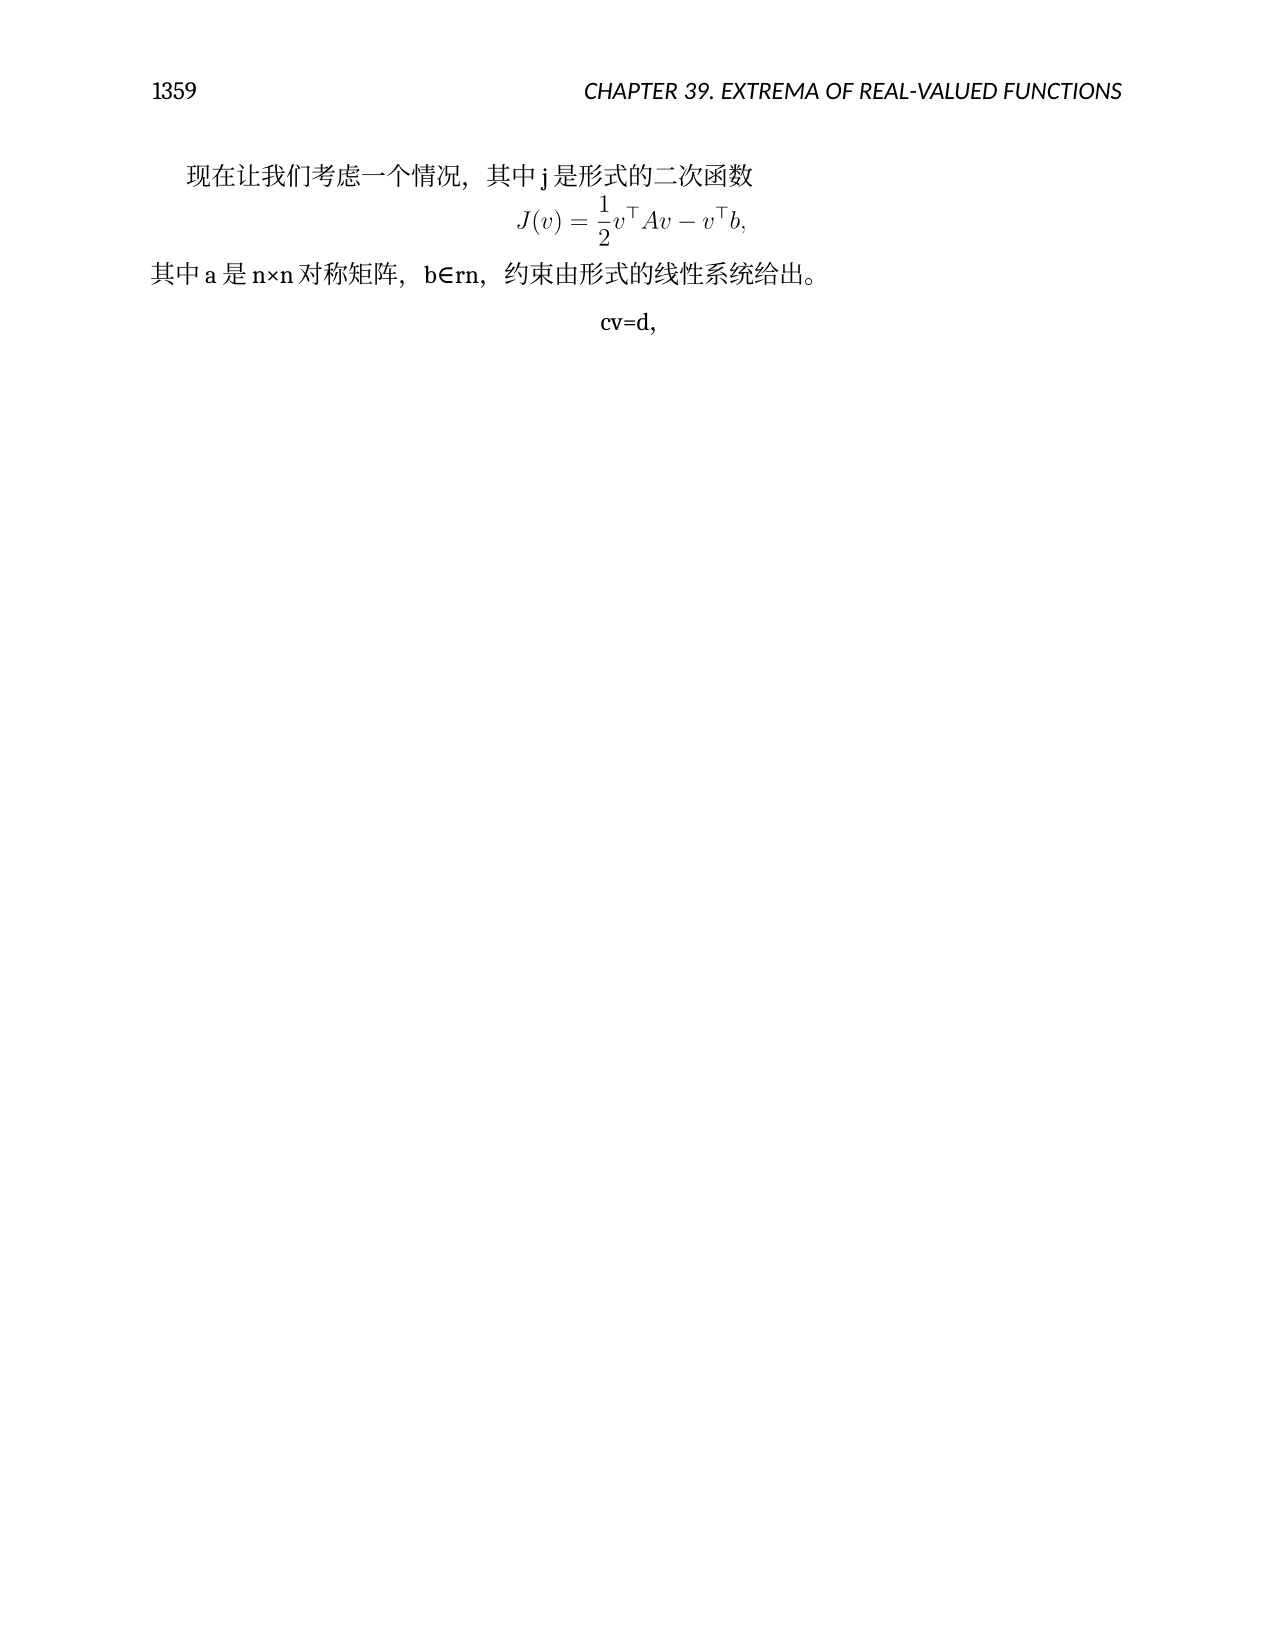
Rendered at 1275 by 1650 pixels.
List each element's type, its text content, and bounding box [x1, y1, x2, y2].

picture [516, 194, 745, 246]
text 其中a是n×n对称矩阵，b∈rn，约束由形式的线性系统给出。 [150, 261, 1124, 290]
text cv=d， [228, 308, 1047, 337]
text 现在让我们考虑一个情况，其中j是形式的二次函数 [187, 163, 1124, 192]
